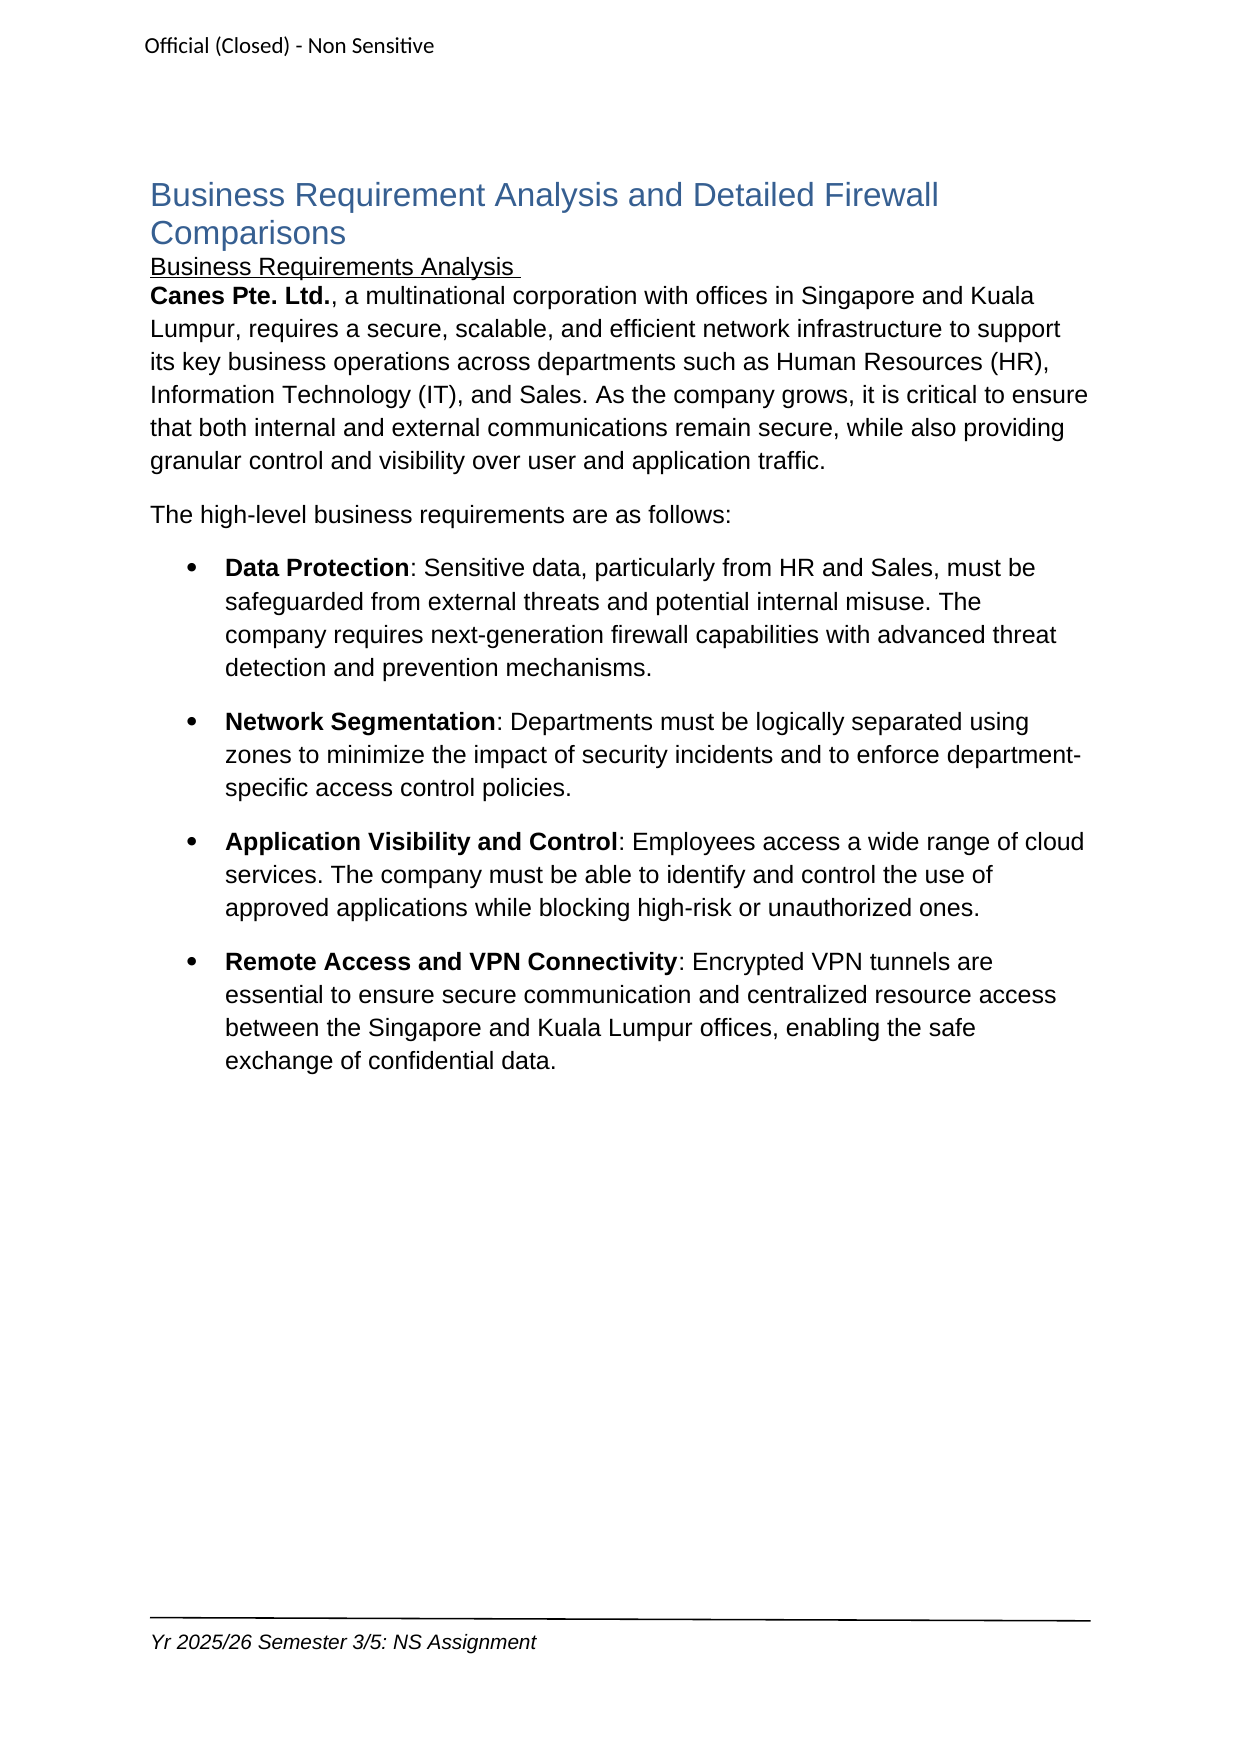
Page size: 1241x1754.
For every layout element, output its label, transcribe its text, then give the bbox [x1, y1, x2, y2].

list Remote Access and VPN Connectivity: Encrypted VPN tunnels are essential to ensure secure communication and centralized resource access between the Singapore and Kuala Lumpur offices, enabling the safe exchange of confidential data. [187, 946, 1090, 1074]
subtitle Business Requirements Analysis [150, 252, 1090, 281]
list Data Protection: Sensitive data, particularly from HR and Sales, must be safeguarded from external threats and potential internal misuse. The company requires next-generation firewall capabilities with advanced threat detection and prevention mechanisms. [187, 553, 1090, 681]
list Application Visibility and Control: Employees access a wide range of cloud services. The company must be able to identify and control the use of approved applications while blocking high-risk or unauthorized ones. [187, 826, 1090, 921]
subtitle Business Requirement Analysis and Detailed Firewall Comparisons [150, 175, 1090, 252]
text Canes Pte. Ltd., a multinational corporation with offices in Singapore and Kuala Lumpur, requires a secure, scalable, and efficient network infrastructure to support its key business operations across departments such as Human Resources (HR), Information Technology (IT), and Sales. As the company grows, it is critical to ensure that both internal and external communications remain secure, while also providing granular control and visibility over user and application traffic. [150, 281, 1090, 474]
text The high-level business requirements are as follows: [150, 499, 1090, 528]
list Network Segmentation: Departments must be logically separated using zones to minimize the impact of security incidents and to enforce department-specific access control policies. [187, 706, 1090, 801]
